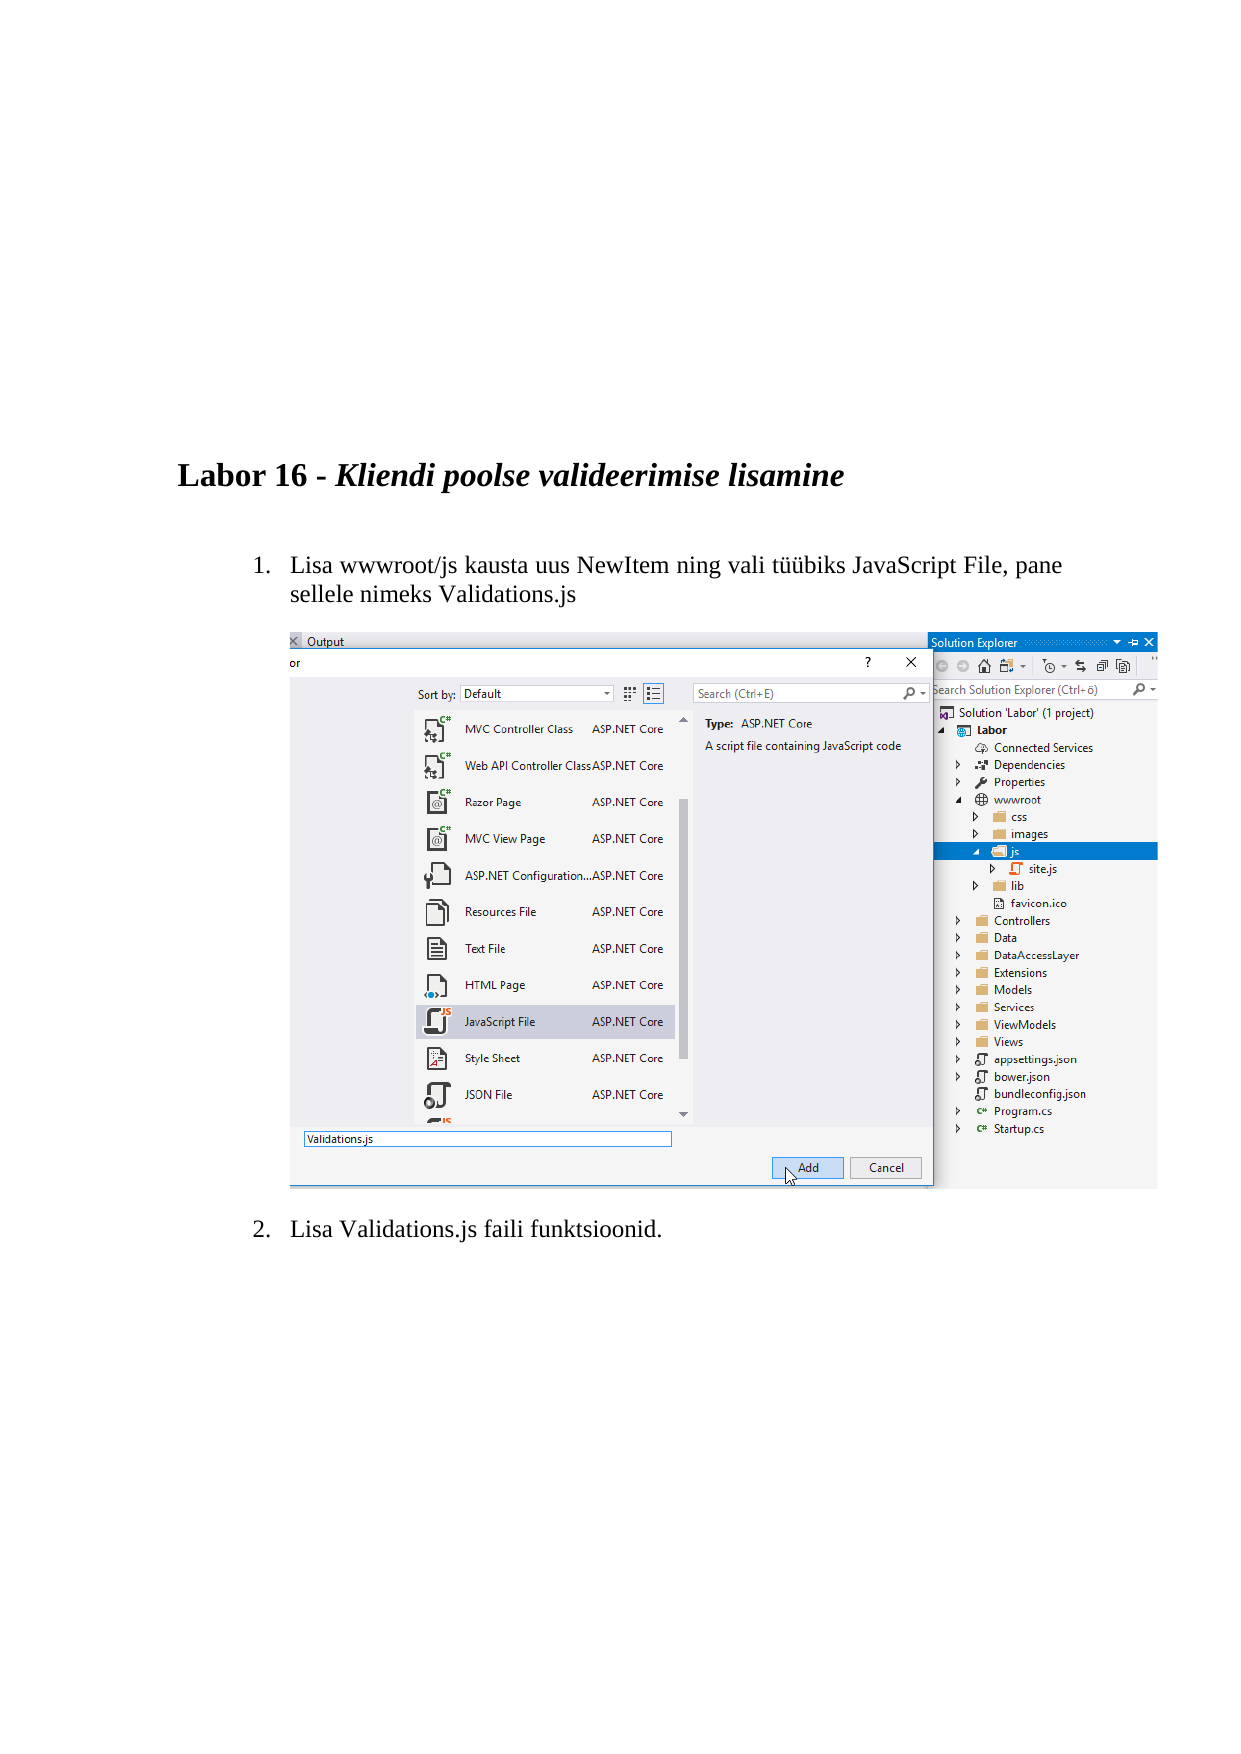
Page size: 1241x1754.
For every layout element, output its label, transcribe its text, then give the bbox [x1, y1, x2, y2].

list Lisa Validations.js faili funktsioonid. [252, 1214, 1063, 1243]
subtitle Labor 16 - Kliendi poolse valideerimise lisamine [177, 455, 1063, 493]
picture [289, 632, 1158, 1189]
list Lisa wwwroot/js kausta uus NewItem ning vali tüübiks JavaScript File, pane sellele nimeks Validations.js [252, 550, 1063, 608]
